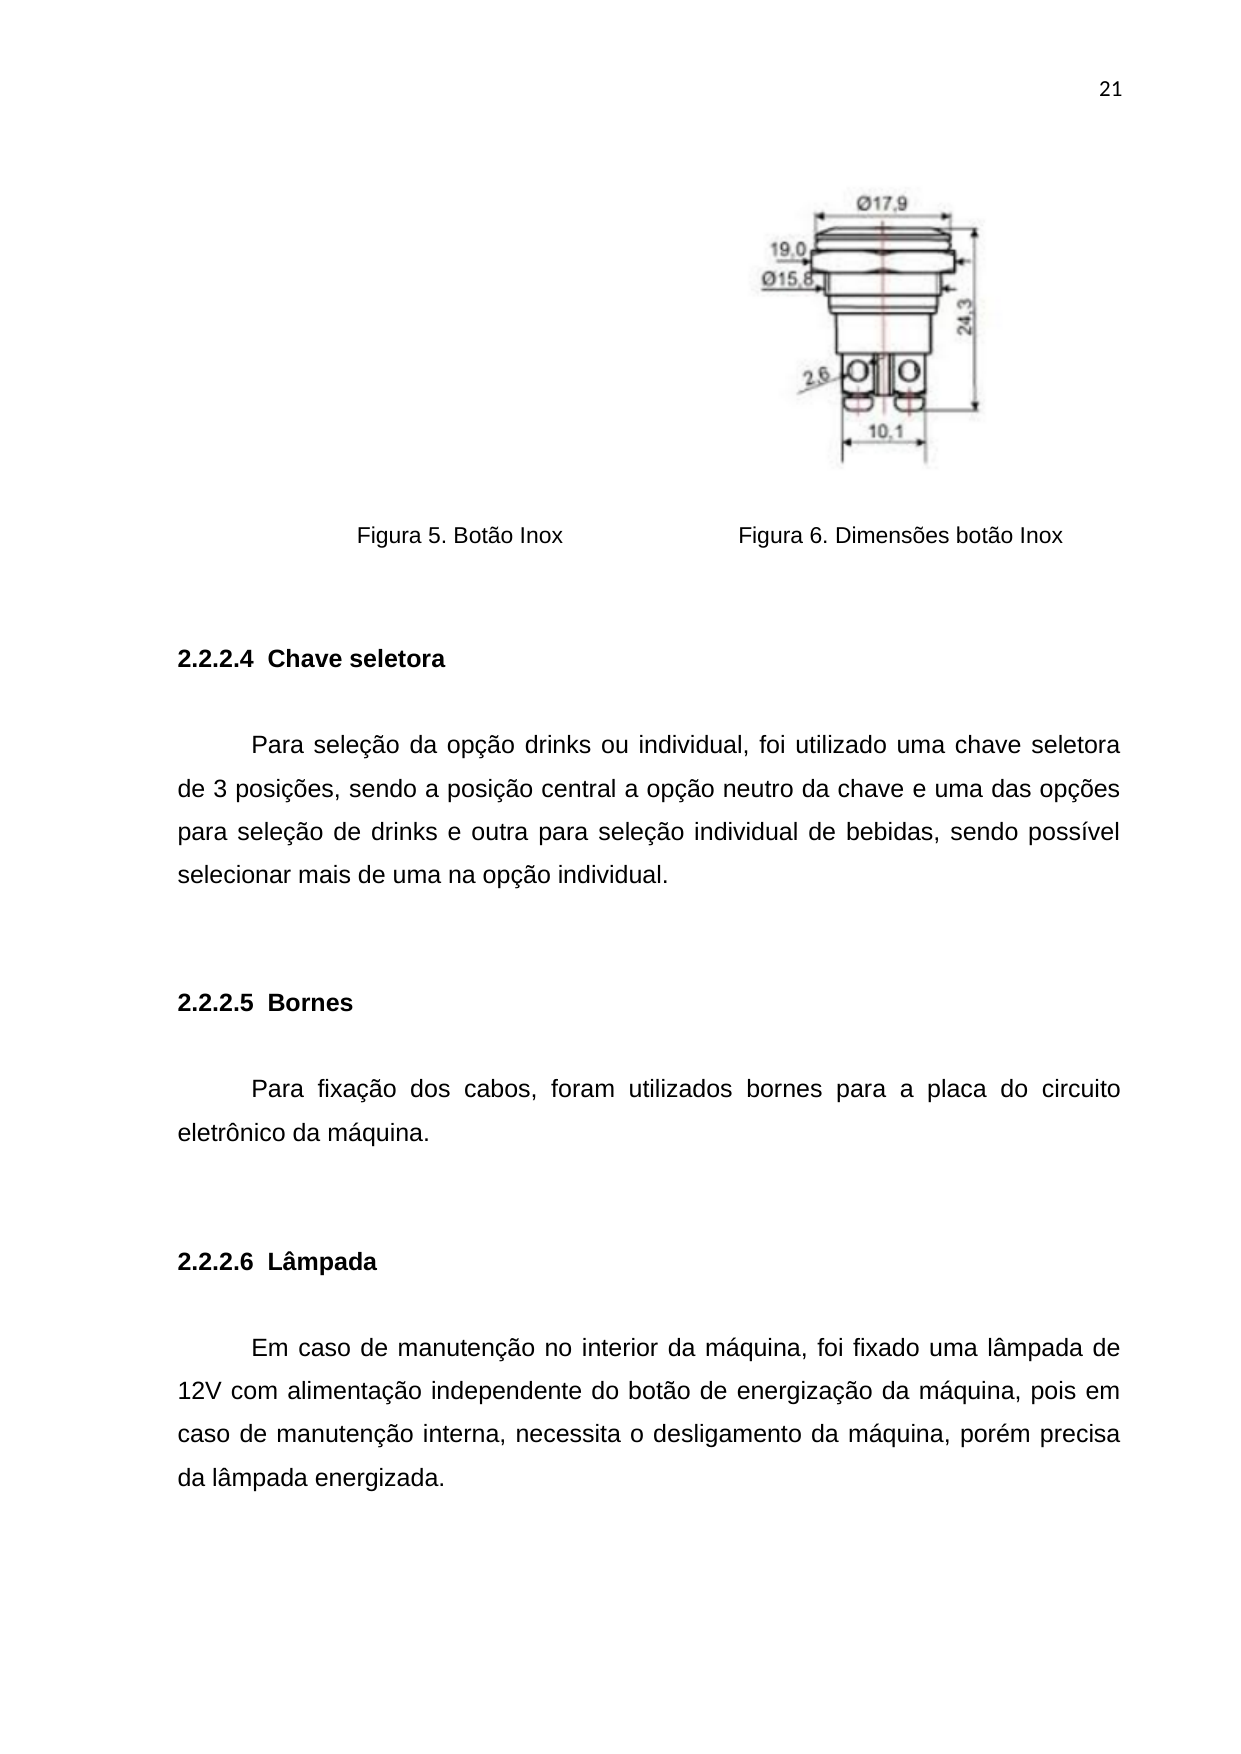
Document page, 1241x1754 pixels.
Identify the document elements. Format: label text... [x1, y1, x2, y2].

text Em caso de manutenção no interior da máquina, foi fixado uma lâmpada de 12V com alimentação independente do botão de energização da máquina, pois em caso de manutenção interna, necessita o desligamento da máquina, porém precisa da lâmpada energizada. [177, 1333, 1122, 1491]
text Figura 5. Botão Inox Figura 6. Dimensões botão Inox [325, 522, 1122, 548]
text Para seleção da opção drinks ou individual, foi utilizado uma chave seletora de 3 posições, sendo a posição central a opção neutro da chave e uma das opções para seleção de drinks e outra para seleção individual de bebidas, sendo possível selecionar mais de uma na opção individual. [177, 731, 1122, 889]
picture [726, 178, 1025, 480]
subtitle Lâmpada [177, 1247, 1122, 1276]
text Para fixação dos cabos, foram utilizados bornes para a placa do circuito eletrônico da máquina. [177, 1074, 1122, 1146]
subtitle Chave seletora [177, 644, 1122, 673]
subtitle Bornes [177, 988, 1122, 1017]
